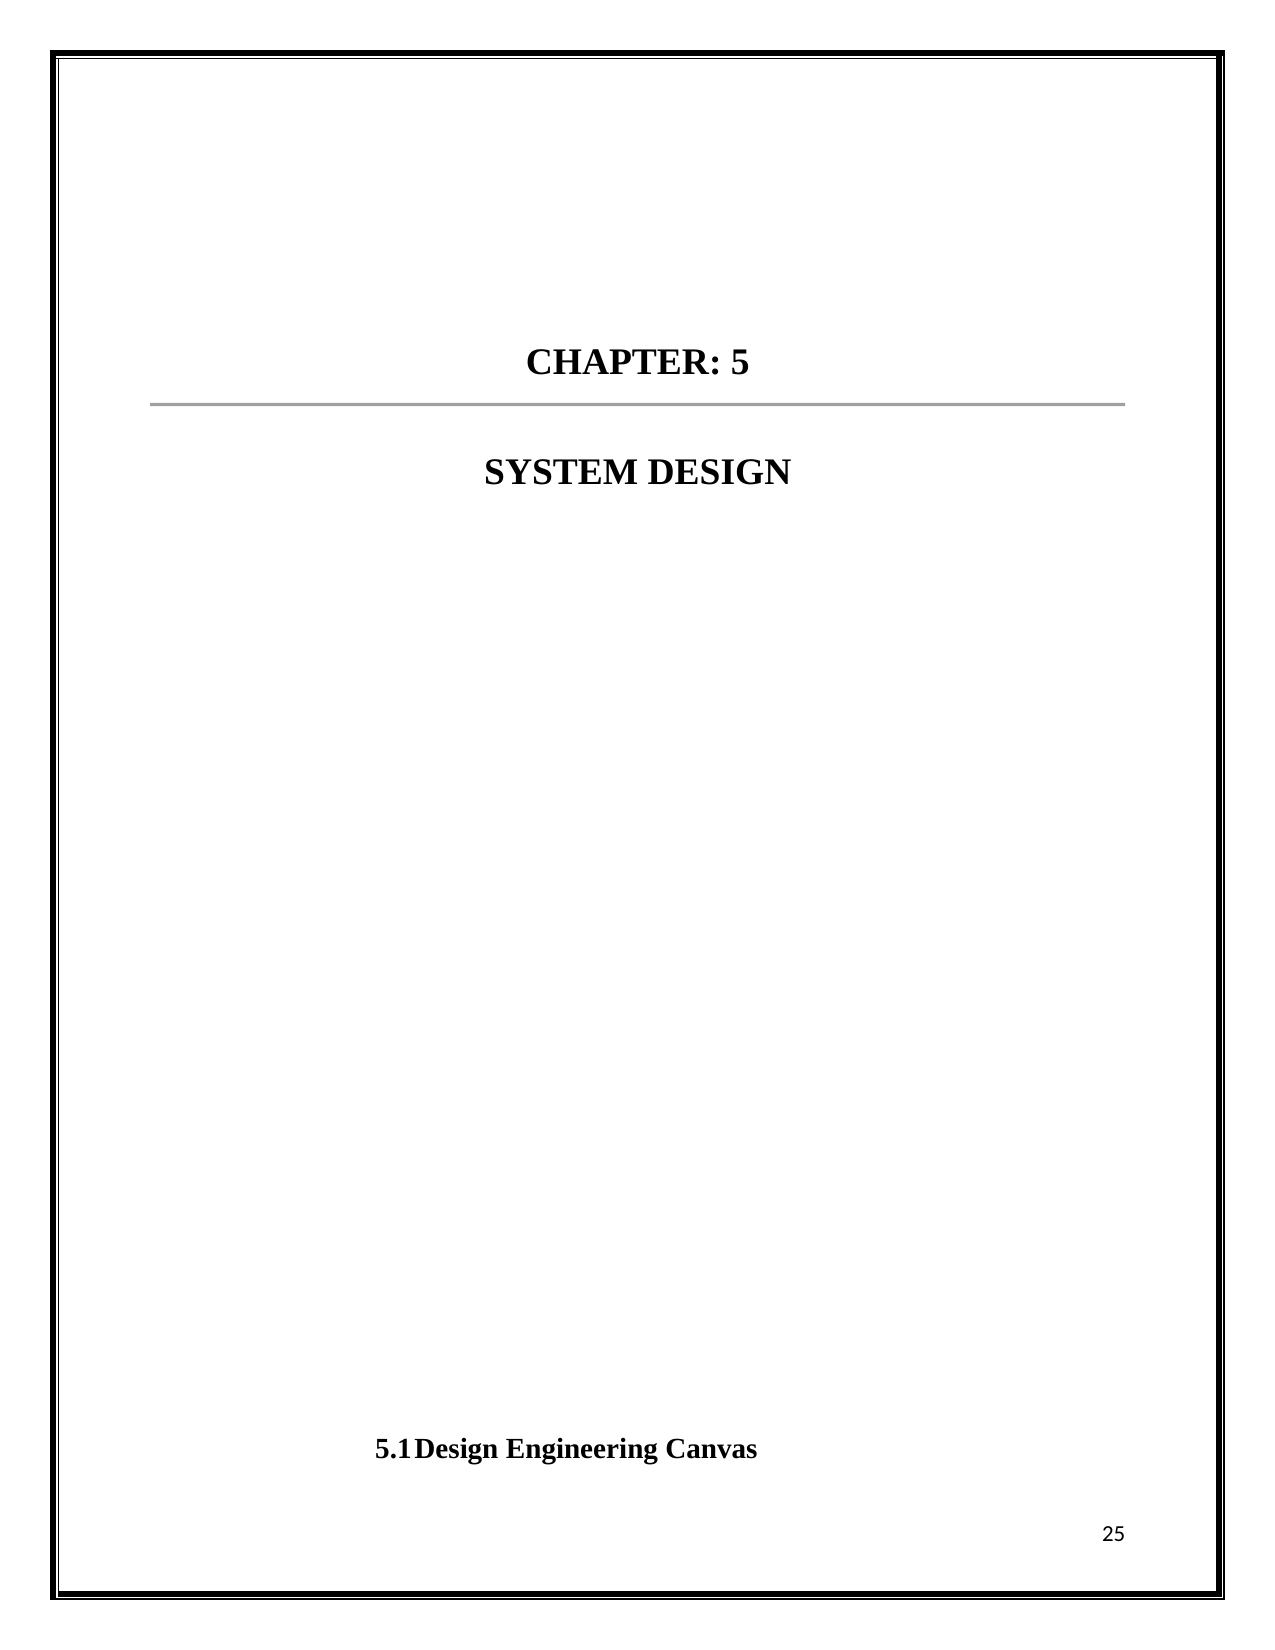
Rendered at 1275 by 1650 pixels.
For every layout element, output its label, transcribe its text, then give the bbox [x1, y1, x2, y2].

list Design Engineering Canvas [375, 1431, 1125, 1465]
text SYSTEM DESIGN [150, 450, 1125, 493]
text CHAPTER: 5 [150, 340, 1125, 383]
